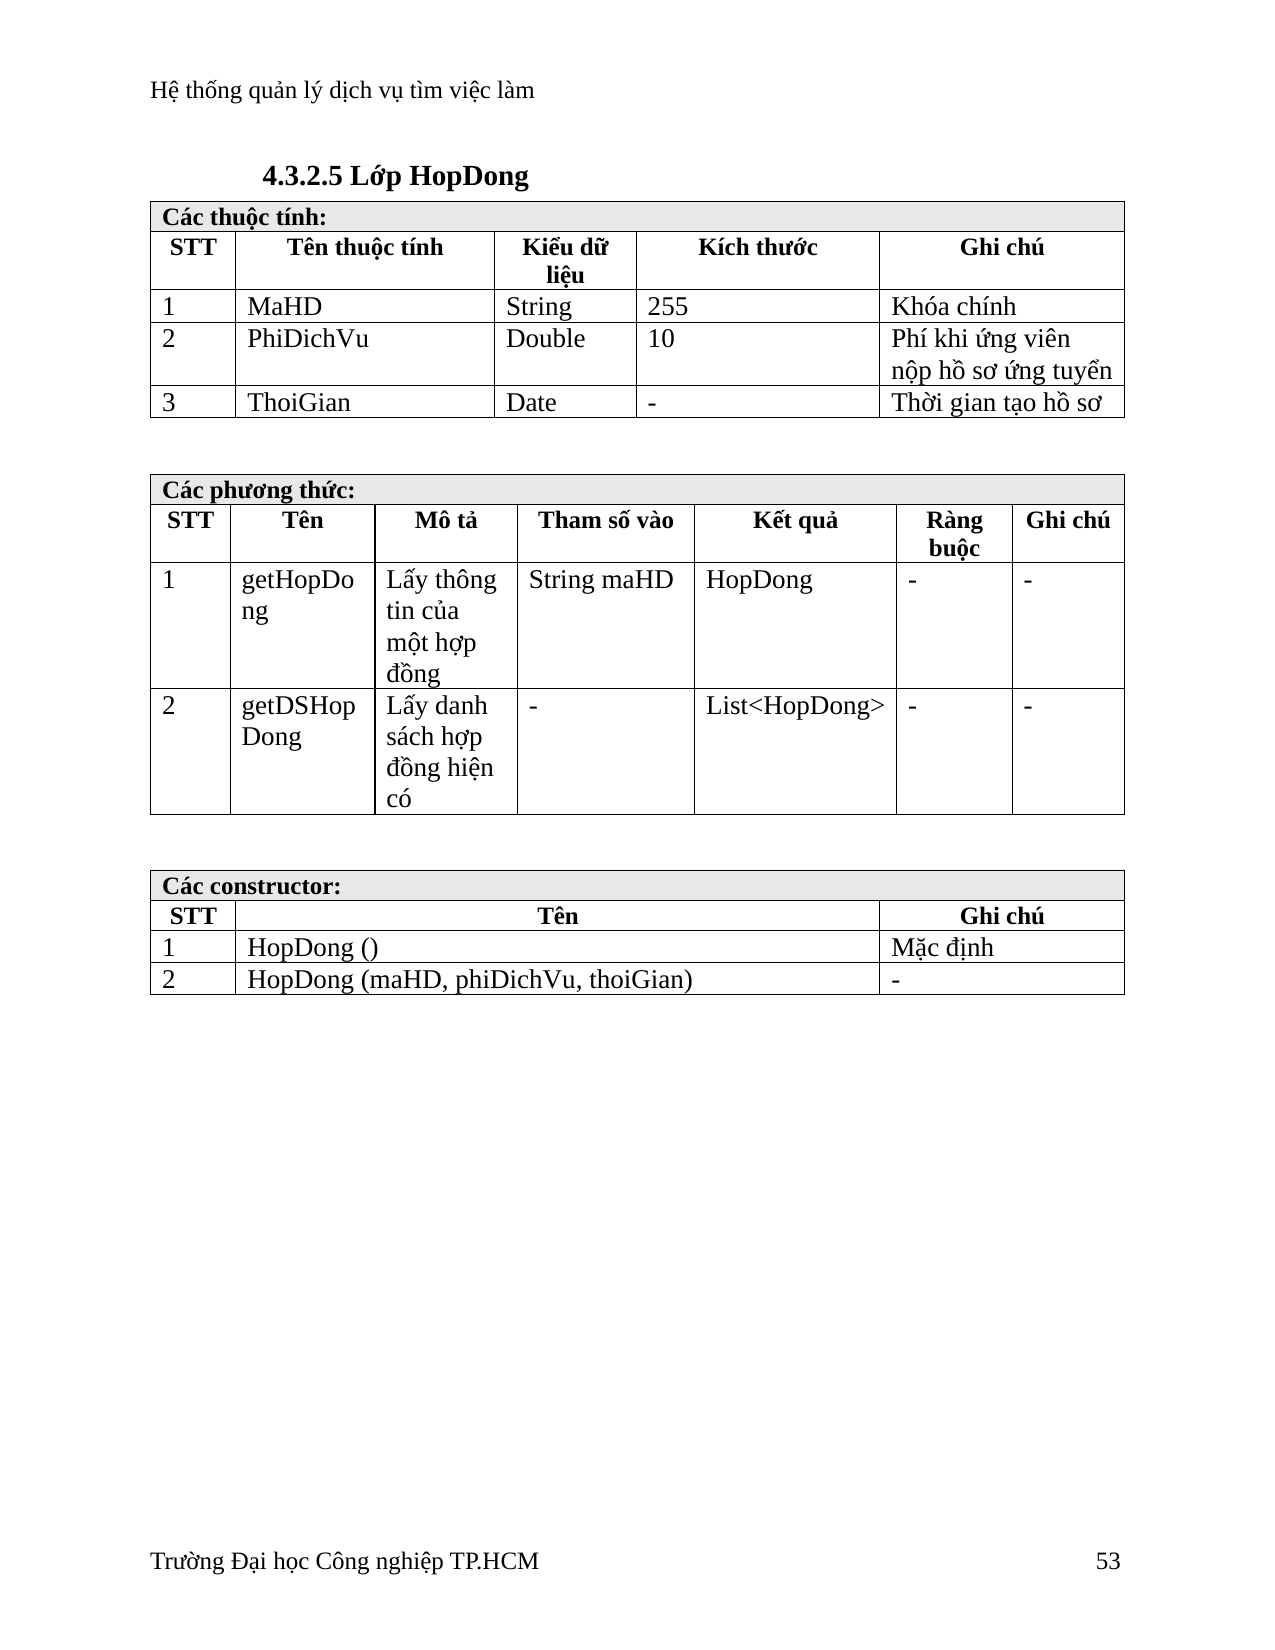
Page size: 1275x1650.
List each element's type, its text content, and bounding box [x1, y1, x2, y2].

table_cell - [637, 386, 879, 417]
table_cell Mặc định [880, 931, 1124, 962]
table_cell Khóa chính [880, 290, 1124, 322]
table_cell Ghi chú [1013, 505, 1124, 562]
table_cell 1 [151, 931, 235, 962]
table_cell 1 [151, 563, 230, 688]
table_cell Ghi chú [880, 901, 1124, 930]
table_cell Tên [236, 901, 879, 930]
table_cell Kích thước [637, 232, 879, 289]
table_cell Lấy thông tin của một hợp đồng [376, 563, 517, 688]
table_cell Mô tả [376, 505, 517, 562]
table_cell - [1013, 689, 1124, 813]
table_cell - [880, 963, 1124, 994]
table_cell Ràng buộc [897, 505, 1012, 562]
table_header Các constructor: [151, 871, 1124, 900]
table_cell 2 [151, 323, 235, 385]
table_cell Thời gian tạo hồ sơ [880, 386, 1124, 417]
table_cell 1 [151, 290, 235, 322]
table_cell HopDong () [236, 931, 879, 962]
table_cell Lấy danh sách hợp đồng hiện có [376, 689, 517, 813]
table_cell String maHD [518, 563, 694, 688]
table_cell STT [151, 232, 235, 289]
table_cell - [897, 563, 1012, 688]
table_cell Ghi chú [880, 232, 1124, 289]
table_cell Tên thuộc tính [236, 232, 494, 289]
table_cell Tên [231, 505, 374, 562]
table_cell 10 [637, 323, 879, 385]
table_cell Tham số vào [518, 505, 694, 562]
table_cell - [1013, 563, 1124, 688]
table_cell HopDong [695, 563, 896, 688]
table_cell Kiểu dữ liệu [495, 232, 636, 289]
table_cell getDSHopDong [231, 689, 374, 813]
table_cell HopDong (maHD, phiDichVu, thoiGian) [236, 963, 879, 994]
subtitle Lớp HopDong [262, 158, 1125, 192]
table_header Các thuộc tính: [151, 202, 1124, 231]
table_cell - [897, 689, 1012, 813]
table_cell PhiDichVu [236, 323, 494, 385]
table_cell - [518, 689, 694, 813]
table_cell 255 [637, 290, 879, 322]
table_cell 3 [151, 386, 235, 417]
table_cell Double [495, 323, 636, 385]
table_cell MaHD [236, 290, 494, 322]
table_cell Phí khi ứng viên nộp hồ sơ ứng tuyển [880, 323, 1124, 385]
table_header Các phương thức: [151, 475, 1124, 504]
table_cell getHopDong [231, 563, 374, 688]
table_cell List<HopDong> [695, 689, 896, 813]
table_cell Kết quả [695, 505, 896, 562]
table_cell 2 [151, 689, 230, 813]
table_cell Date [495, 386, 636, 417]
table_cell STT [151, 901, 235, 930]
table_cell 2 [151, 963, 235, 994]
table_cell ThoiGian [236, 386, 494, 417]
table_cell String [495, 290, 636, 322]
table_cell STT [151, 505, 230, 562]
